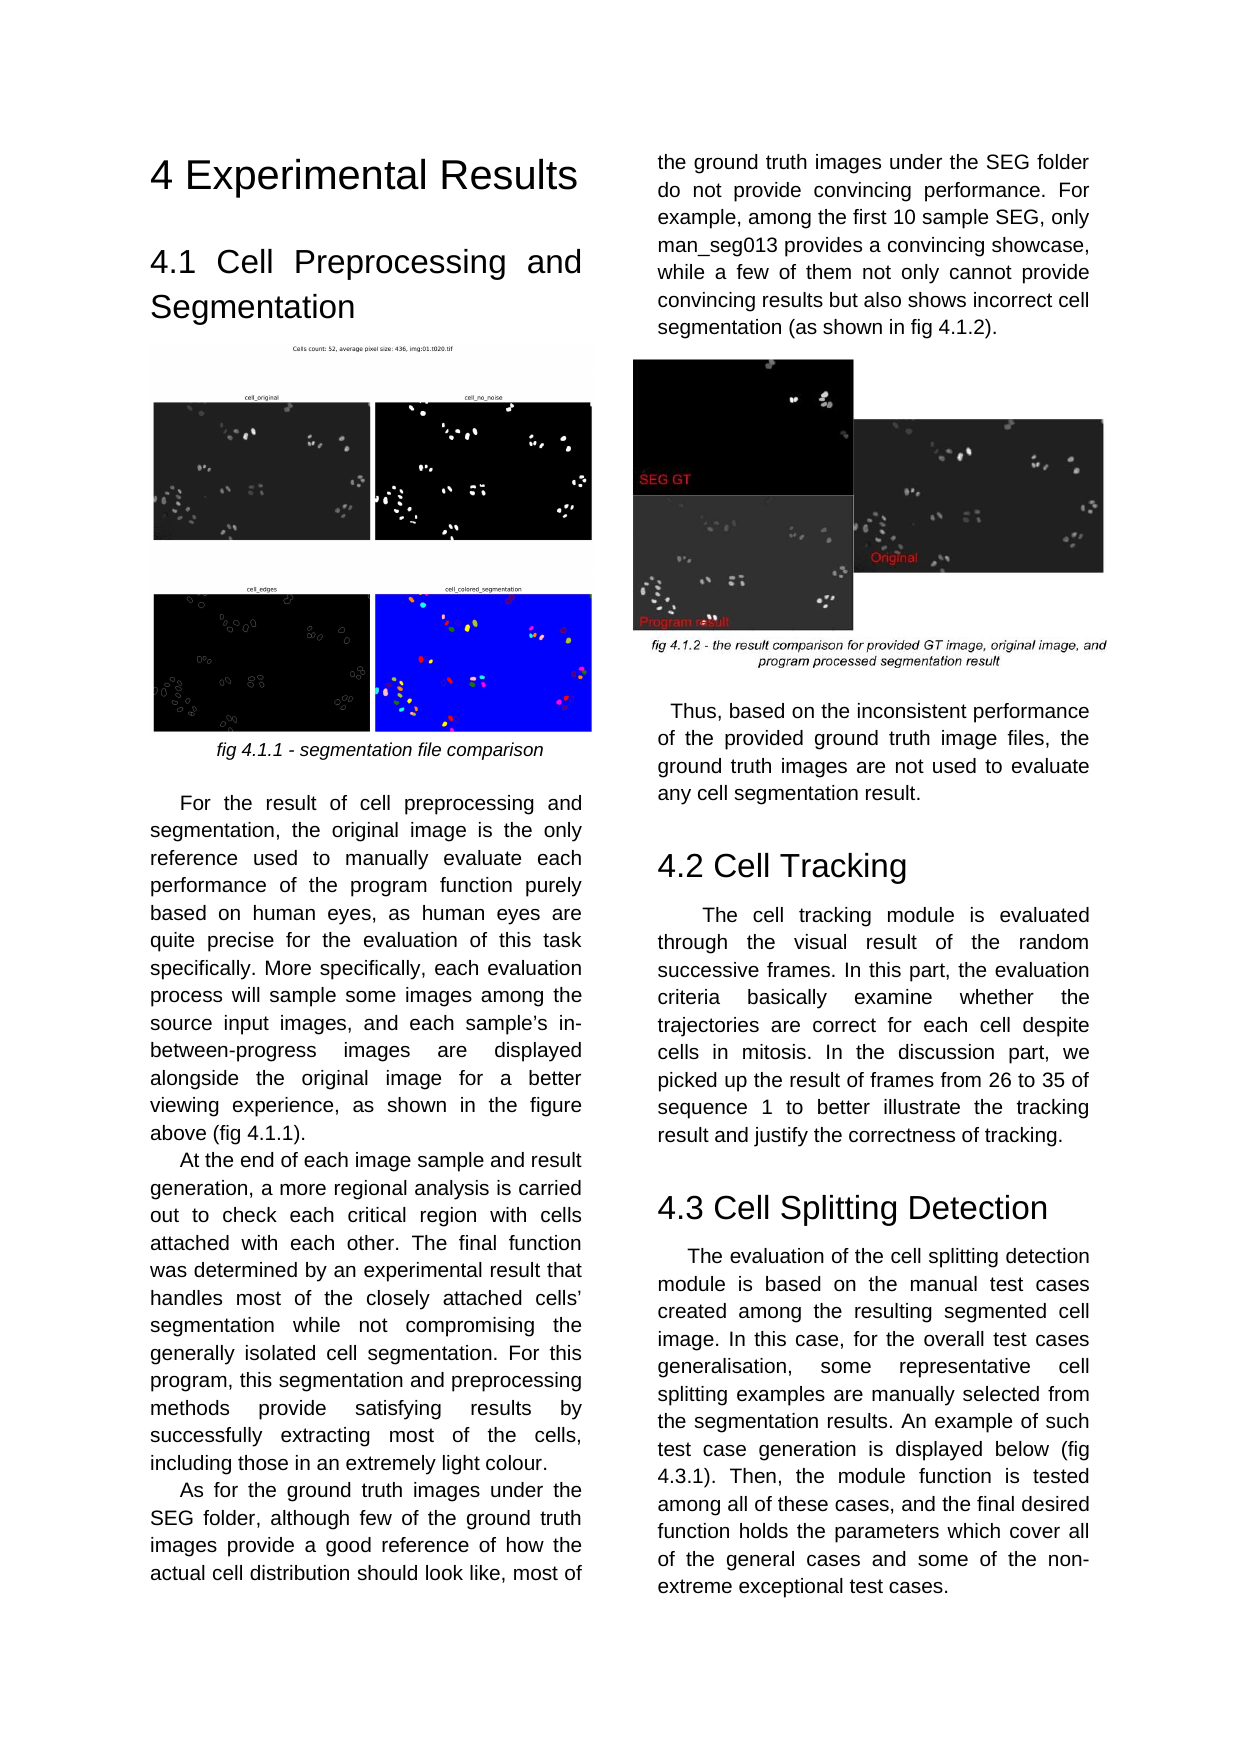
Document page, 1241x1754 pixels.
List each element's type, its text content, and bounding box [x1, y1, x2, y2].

subtitle 4.1 Cell Preprocessing and Segmentation [150, 243, 582, 325]
text The evaluation of the cell splitting detection module is based on the manual test cases created among the resulting segmented cell image. In this case, for the overall test cases generalisation, some representative cell splitting examples are manually selected from the segmentation results. An example of such test case generation is displayed below (fig 4.3.1). Then, the module function is tested among all of these cases, and the final desired function holds the parameters which cover all of the general cases and some of the non-extreme exceptional test cases. [657, 1244, 1090, 1598]
subtitle 4 Experimental Results [150, 150, 582, 198]
text As for the ground truth images under the SEG folder, although few of the ground truth images provide a good reference of how the actual cell distribution should look like, most of the ground truth images under the SEG folder do not provide convincing performance. For example, among the first 10 sample SEG, only man_seg013 provides a convincing showcase, while a few of them not only cannot provide convincing results but also shows incorrect cell segmentation (as shown in fig 4.1.2). [657, 150, 1090, 339]
subtitle 4.2 Cell Tracking [657, 846, 1090, 884]
picture [620, 342, 1123, 668]
text Thus, based on the inconsistent performance of the provided ground truth image files, the ground truth images are not used to evaluate any cell segmentation result. [620, 698, 1090, 805]
text For the result of cell preprocessing and segmentation, the original image is the only reference used to manually evaluate each performance of the program function purely based on human eyes, as human eyes are quite precise for the evaluation of this task specifically. More specifically, each evaluation process will sample some images among the source input images, and each sample’s in-between-progress images are displayed alongside the original image for a better viewing experience, as shown in the figure above (fig 4.1.1). [150, 791, 582, 1145]
picture [150, 343, 595, 735]
text fig 4.1.1 - segmentation file comparison [150, 738, 582, 760]
text As for the ground truth images under the SEG folder, although few of the ground truth images provide a good reference of how the actual cell distribution should look like, most of the ground truth images under the SEG folder do not provide convincing performance. For example, among the first 10 sample SEG, only man_seg013 provides a convincing showcase, while a few of them not only cannot provide convincing results but also shows incorrect cell segmentation (as shown in fig 4.1.2). [150, 1478, 582, 1585]
text The cell tracking module is evaluated through the visual result of the random successive frames. In this part, the evaluation criteria basically examine whether the trajectories are correct for each cell despite cells in mitosis. In the discussion part, we picked up the result of frames from 26 to 35 of sequence 1 to better illustrate the tracking result and justify the correctness of tracking. [657, 903, 1090, 1147]
subtitle 4.3 Cell Splitting Detection [657, 1188, 1090, 1226]
text At the end of each image sample and result generation, a more regional analysis is carried out to check each critical region with cells attached with each other. The final function was determined by an experimental result that handles most of the closely attached cells’ segmentation while not compromising the generally isolated cell segmentation. For this program, this segmentation and preprocessing methods provide satisfying results by successfully extracting most of the cells, including those in an extremely light colour. [150, 1148, 582, 1475]
